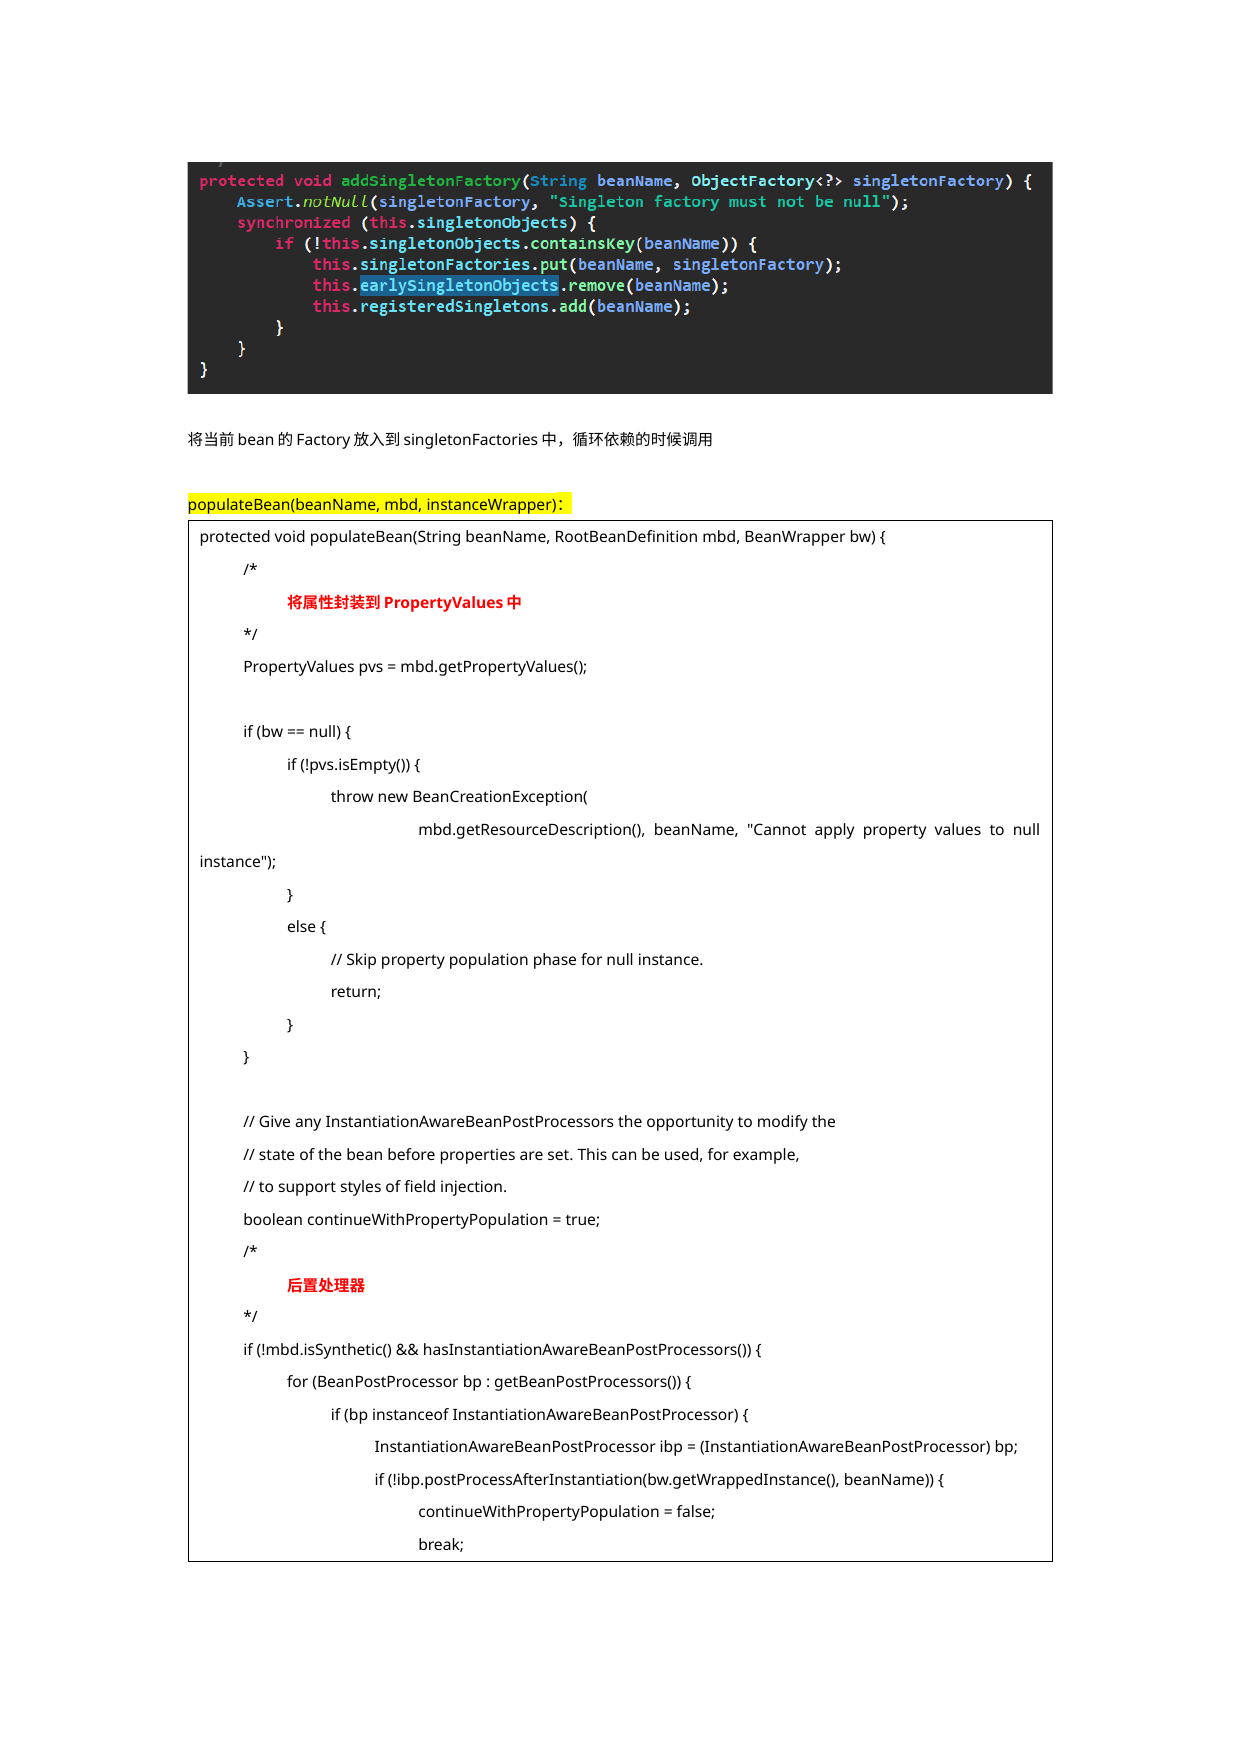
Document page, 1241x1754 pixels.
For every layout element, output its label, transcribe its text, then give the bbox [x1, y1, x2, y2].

text populateBean(beanName, mbd, instanceWrapper)： [187, 487, 1053, 519]
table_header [189, 521, 1052, 1561]
picture [187, 162, 1053, 394]
text 将当前bean的Factory放入到singletonFactories中，循环依赖的时候调用 [187, 422, 1053, 454]
